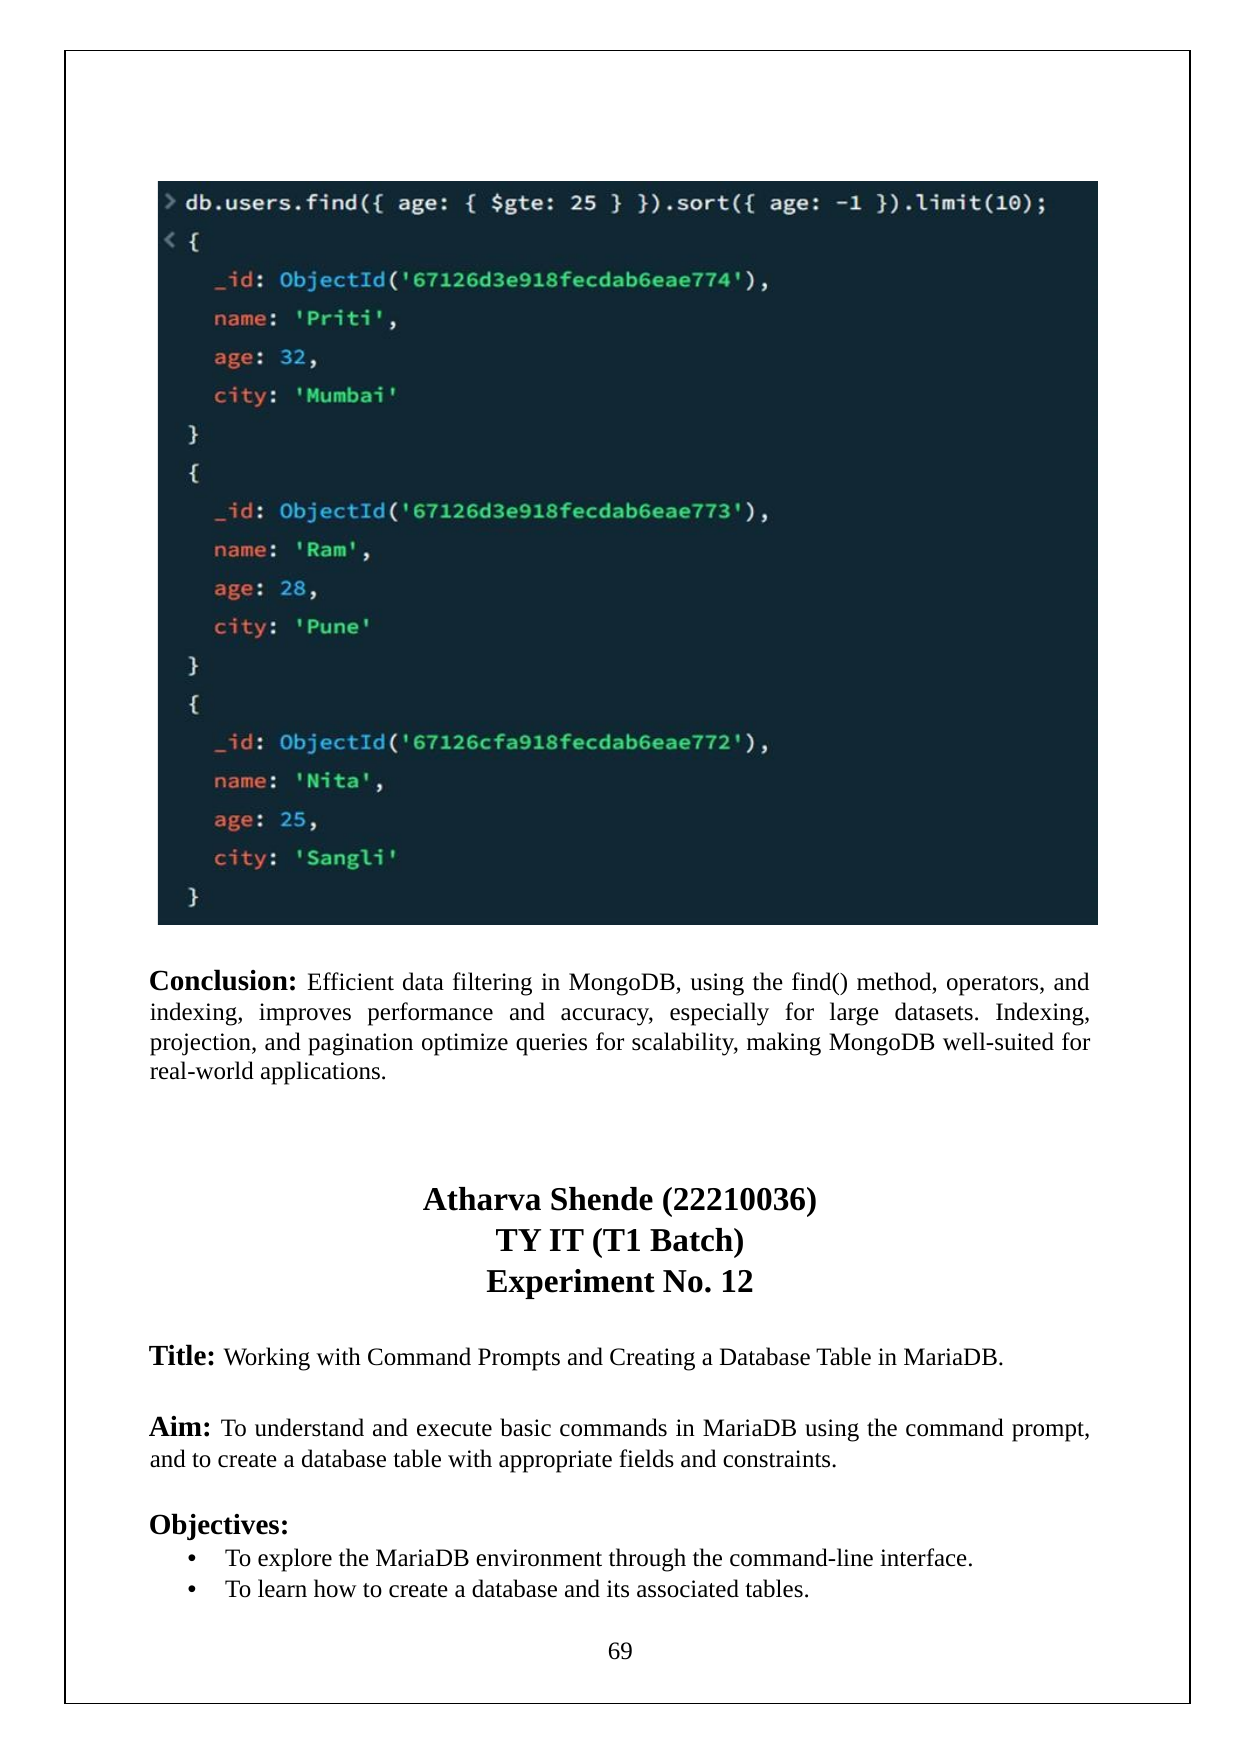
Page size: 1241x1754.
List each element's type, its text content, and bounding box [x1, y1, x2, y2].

text TY IT (T1 Batch) [413, 1221, 827, 1259]
picture [157, 181, 1098, 925]
list To explore the MariaDB environment through the command-line interface. [187, 1543, 1091, 1572]
text Title: Working with Command Prompts and Creating a Database Table in MariaDB. [148, 1338, 1091, 1372]
text Experiment No. 12 [413, 1261, 827, 1300]
text Aim: To understand and execute basic commands in MariaDB using the command prompt, and to create a database table with appropriate fields and constraints. [148, 1409, 1091, 1473]
list To learn how to create a database and its associated tables. [187, 1573, 1091, 1602]
text Atharva Shende (22210036) [413, 1179, 827, 1218]
text Conclusion: Efficient data filtering in MongoDB, using the find() method, operators, and indexing, improves performance and accuracy, especially for large datasets. Indexing, projection, and pagination optimize queries for scalability, making MongoDB well-suited for real-world applications. [148, 963, 1091, 1085]
text Objectives: [148, 1507, 1147, 1541]
